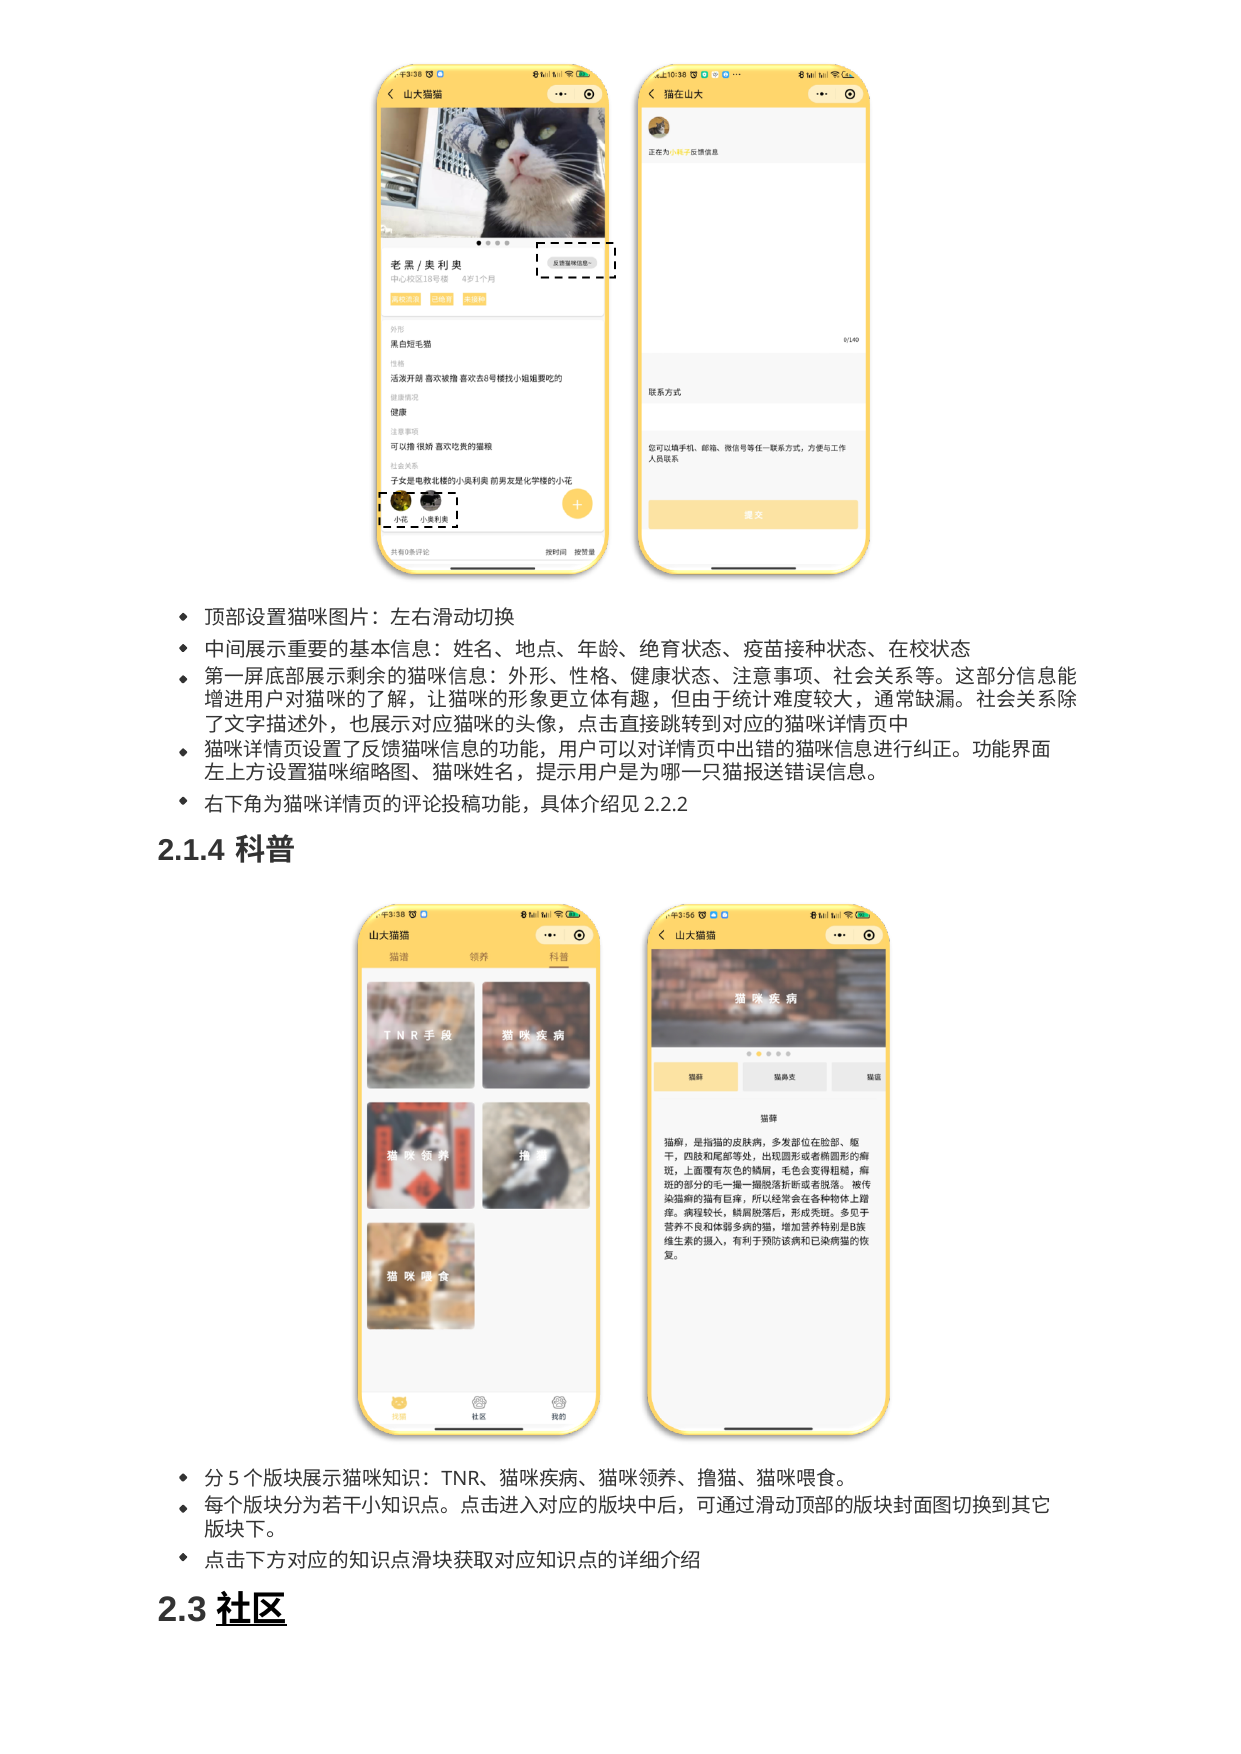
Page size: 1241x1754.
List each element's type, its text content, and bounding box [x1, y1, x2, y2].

text 点击下方对应的知识点滑块获取对应知识点的详细介绍 [204, 1542, 1096, 1574]
picture [346, 898, 896, 1447]
text 顶部设置猫咪图片：左右滑动切换 [204, 598, 1096, 632]
text 每个版块分为若干小知识点。点击进入对应的版块中后，可通过滑动顶部的版块封面图切换到其它 版块下。 [204, 1493, 1079, 1542]
text 第一屏底部展示剩余的猫咪信息：外形、性格、健康状态、注意事项、社会关系等。这部分信息能 增进用户对猫咪的了解，让猫咪的形象更立体有趣，但由于统计难度较大，通常缺漏。社会关系除 了文字描述外，也展示对应猫咪的头像，点击直接跳转到对应的猫咪详情页中 [204, 664, 1079, 737]
subtitle 2.3 社区 [157, 1580, 1096, 1631]
text 中间展示重要的基本信息：姓名、地点、年龄、绝育状态、疫苗接种状态、在校状态 [204, 632, 1096, 663]
text 猫咪详情页设置了反馈猫咪信息的功能，用户可以对详情页中出错的猫咪信息进行纠正。功能界面 左上方设置猫咪缩略图、猫咪姓名，提示用户是为哪一只猫报送错误信息。 [204, 737, 1079, 786]
subtitle 科普 [157, 828, 1096, 870]
text 右下角为猫咪详情页的评论投稿功能，具体介绍见2.2.2 [204, 786, 1096, 818]
picture [365, 58, 876, 586]
